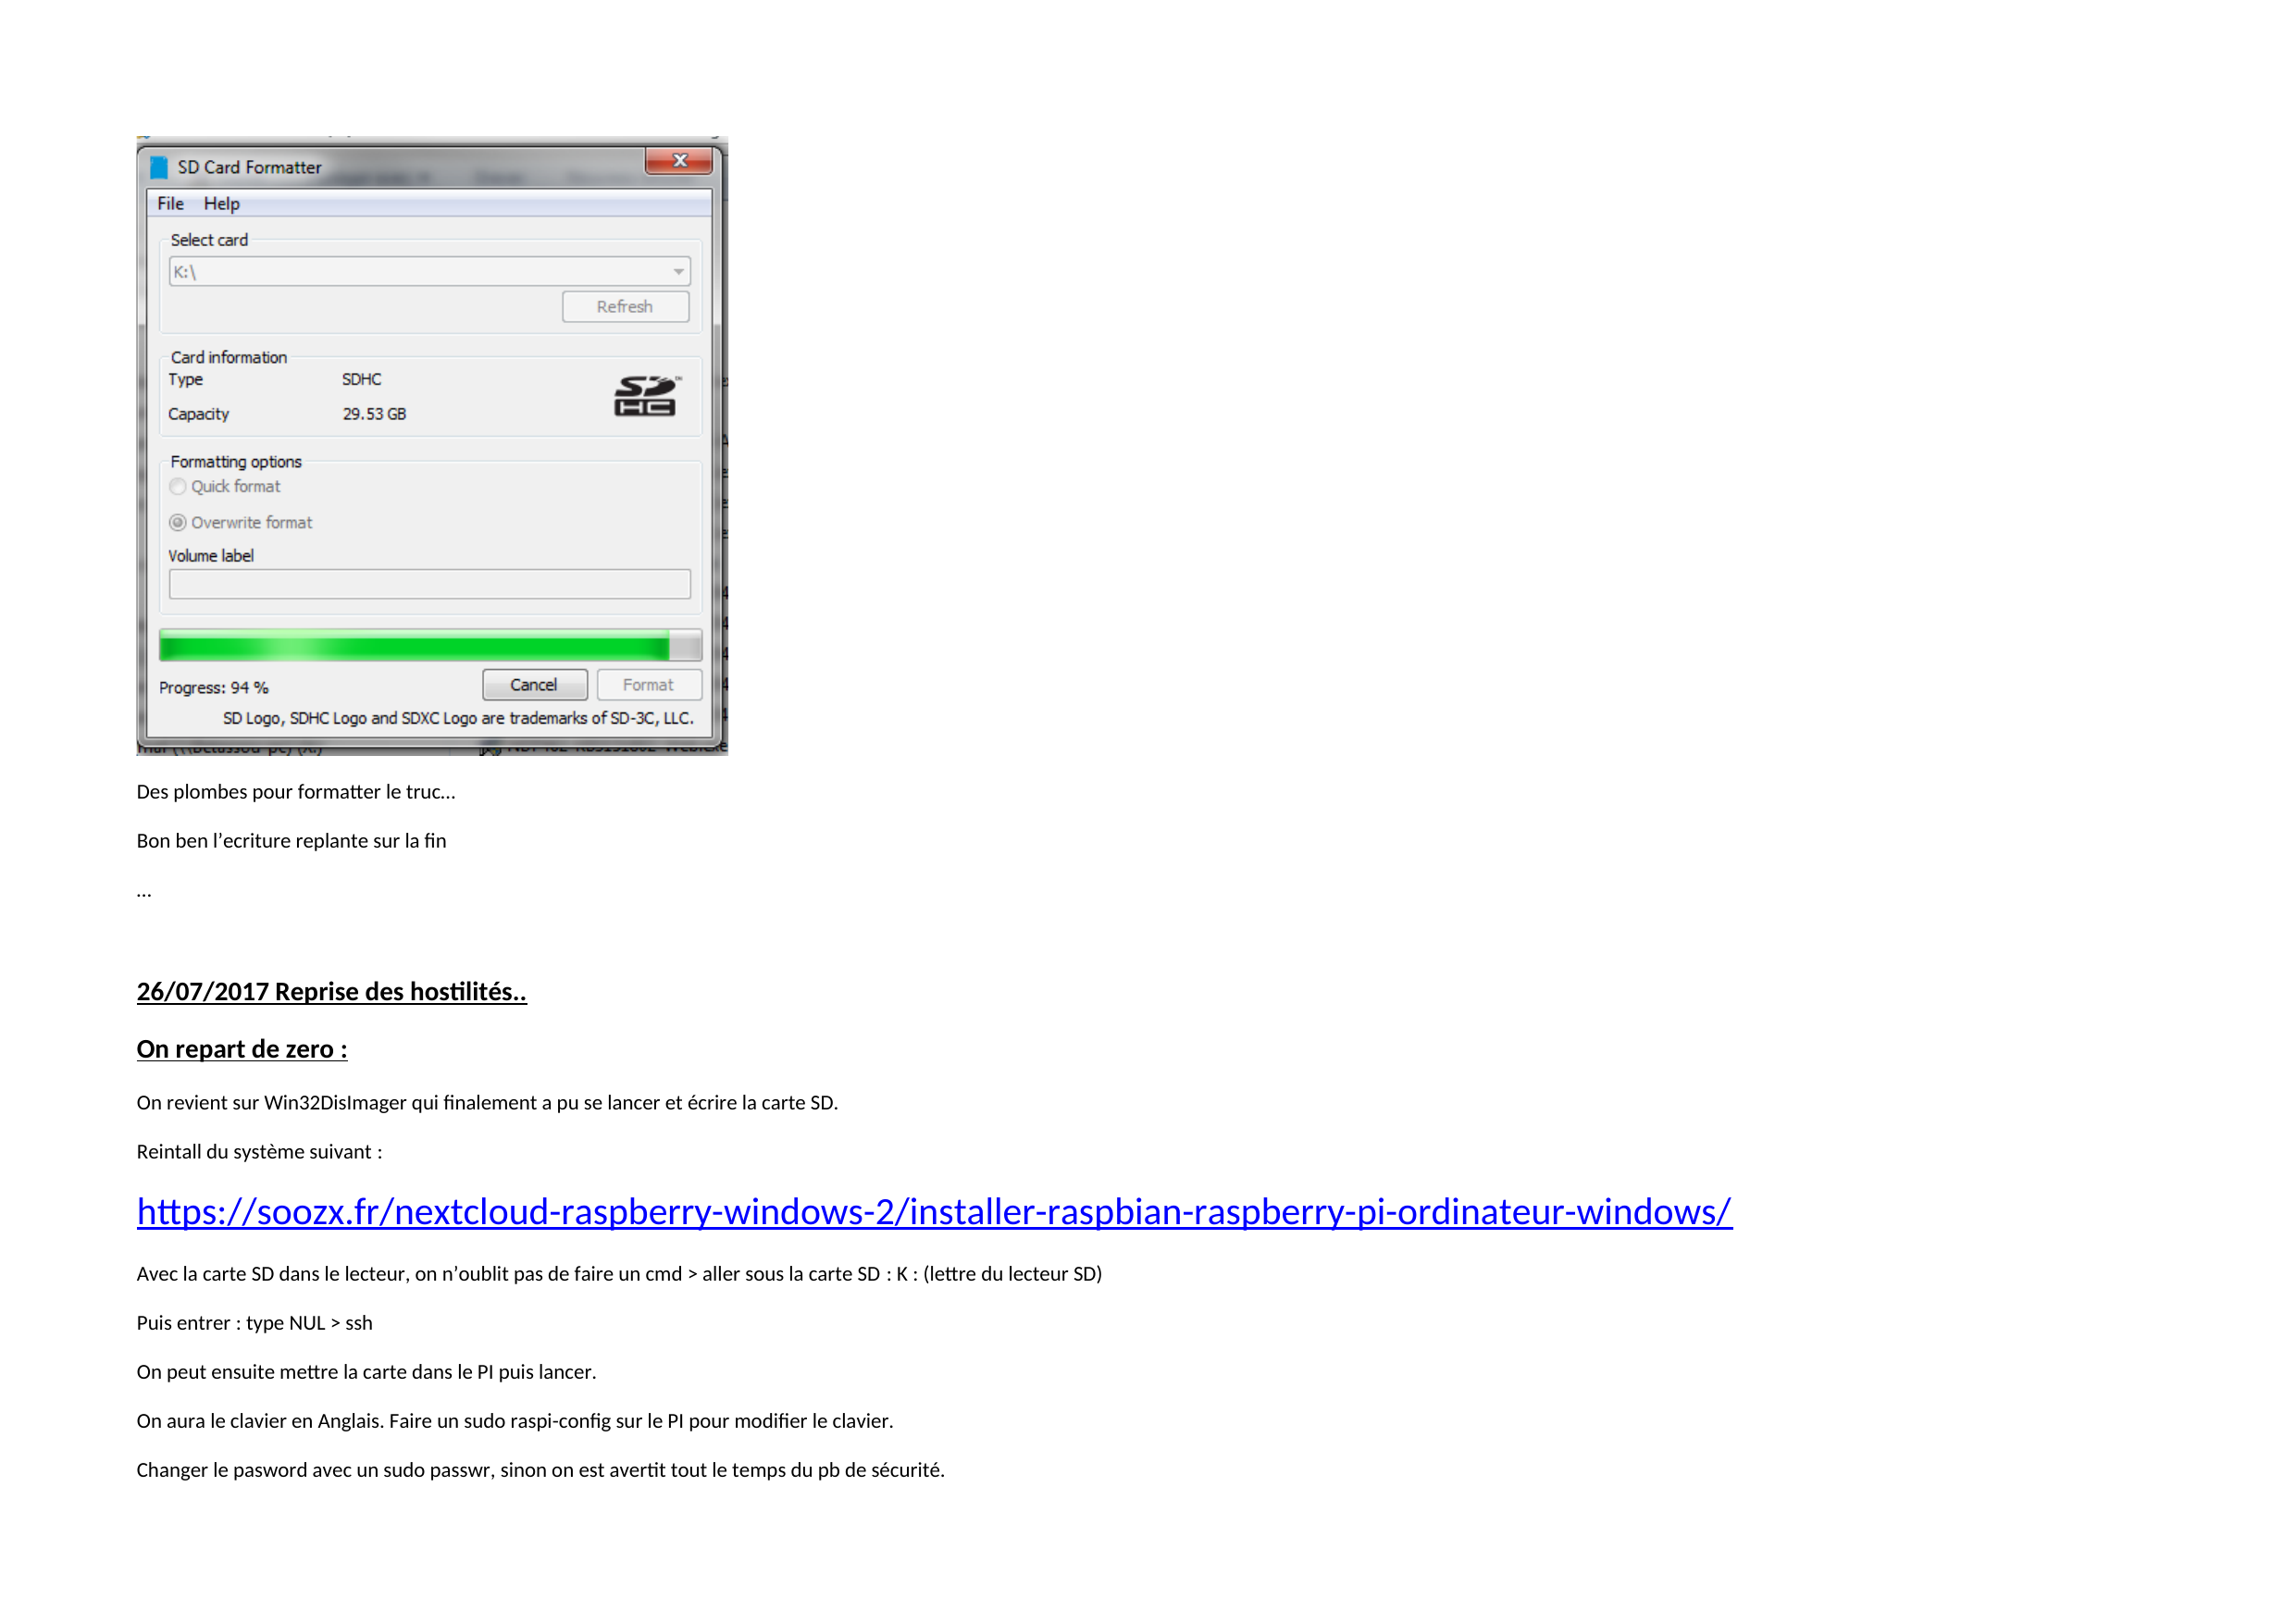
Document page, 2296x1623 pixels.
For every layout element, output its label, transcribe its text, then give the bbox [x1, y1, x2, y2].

text 26/07/2017 Reprise des hostilités.. [137, 974, 2159, 1008]
text On revient sur Win32DisImager qui finalement a pu se lancer et écrire la carte SD. [137, 1089, 2159, 1115]
text Puis entrer : type NUL > ssh [137, 1309, 2159, 1335]
text Reintall du système suivant : [137, 1138, 2159, 1164]
text On peut ensuite mettre la carte dans le PI puis lancer. [137, 1358, 2159, 1384]
text Changer le pasword avec un sudo passwr, sinon on est avertit tout le temps du pb de sécurité. [137, 1456, 2159, 1482]
text On aura le clavier en Anglais. Faire un sudo raspi-config sur le PI pour modifier le clavier. [137, 1407, 2159, 1433]
text https://soozx.fr/nextcloud-raspberry-windows-2/installer-raspbian-raspberry-pi-ordinateur-windows/ [137, 1187, 2159, 1234]
text Avec la carte SD dans le lecteur, on n’oublit pas de faire un cmd > aller sous la carte SD : K : (lettre du lecteur SD) [137, 1260, 2159, 1286]
text … [137, 876, 2159, 902]
text On repart de zero : [137, 1032, 2159, 1065]
text Des plombes pour formatter le truc… [137, 778, 2159, 804]
text Bon ben l’ecriture replante sur la fin [137, 827, 2159, 853]
picture [136, 136, 729, 756]
